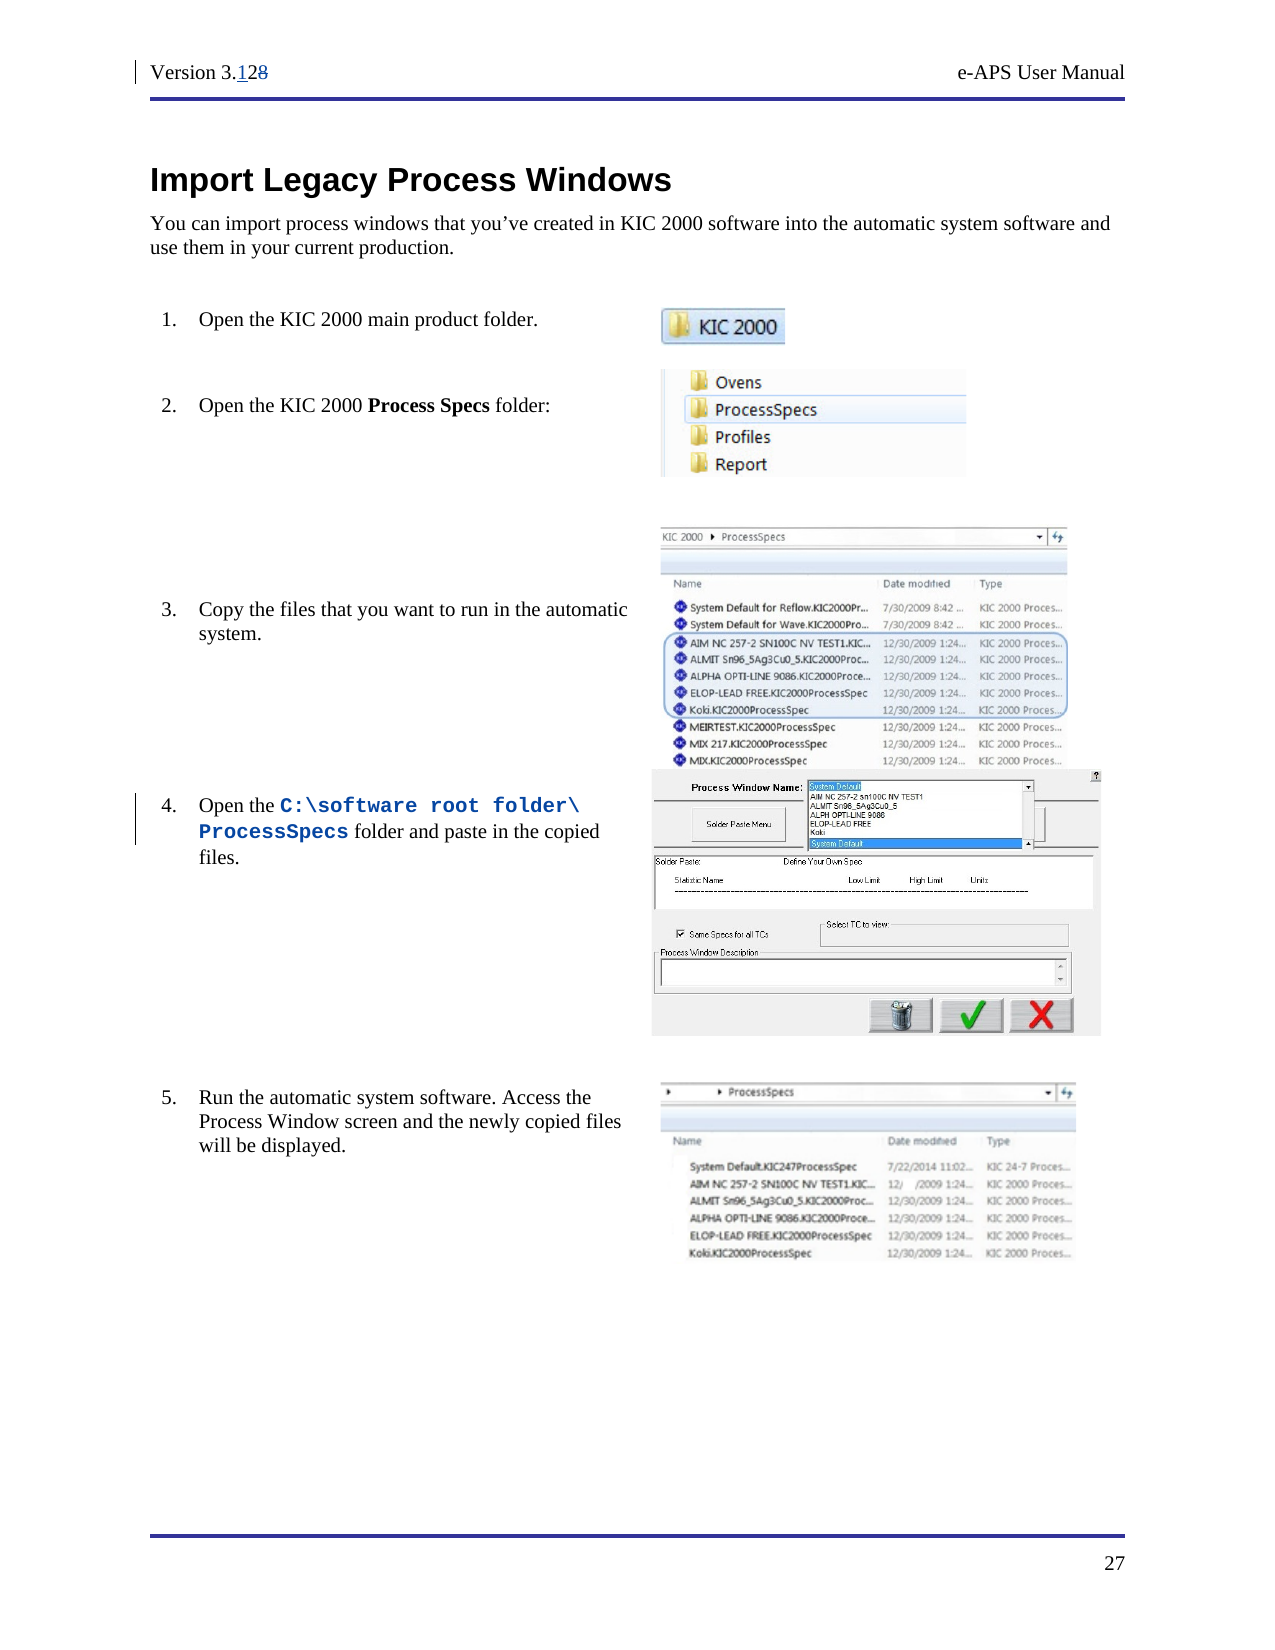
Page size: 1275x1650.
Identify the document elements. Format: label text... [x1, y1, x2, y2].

table_cell Copy the files that you want to run in the automatic system. [150, 501, 649, 769]
table_header Open the KIC 2000 main product folder. [150, 283, 649, 369]
table_header [649, 283, 1125, 369]
text You can import process windows that you’ve created in KIC 2000 software into the automatic system software and use them in your current production. [150, 211, 1125, 259]
table_cell Open the C:\software root folder\ProcessSpecs folder and paste in the copied files. Run the automatic system software. Access the Process Window screen and the newly copied files will be displayed. [150, 769, 649, 1327]
table_cell Open the KIC 2000 Process Specs folder: [150, 369, 649, 501]
table_cell [649, 769, 1125, 1327]
table_cell [649, 501, 1125, 769]
picture [660, 369, 967, 477]
picture [660, 307, 786, 346]
table_cell [649, 369, 1125, 501]
picture [651, 524, 1101, 1035]
subtitle Import Legacy Process Windows [150, 160, 1125, 198]
picture [660, 1081, 1077, 1264]
